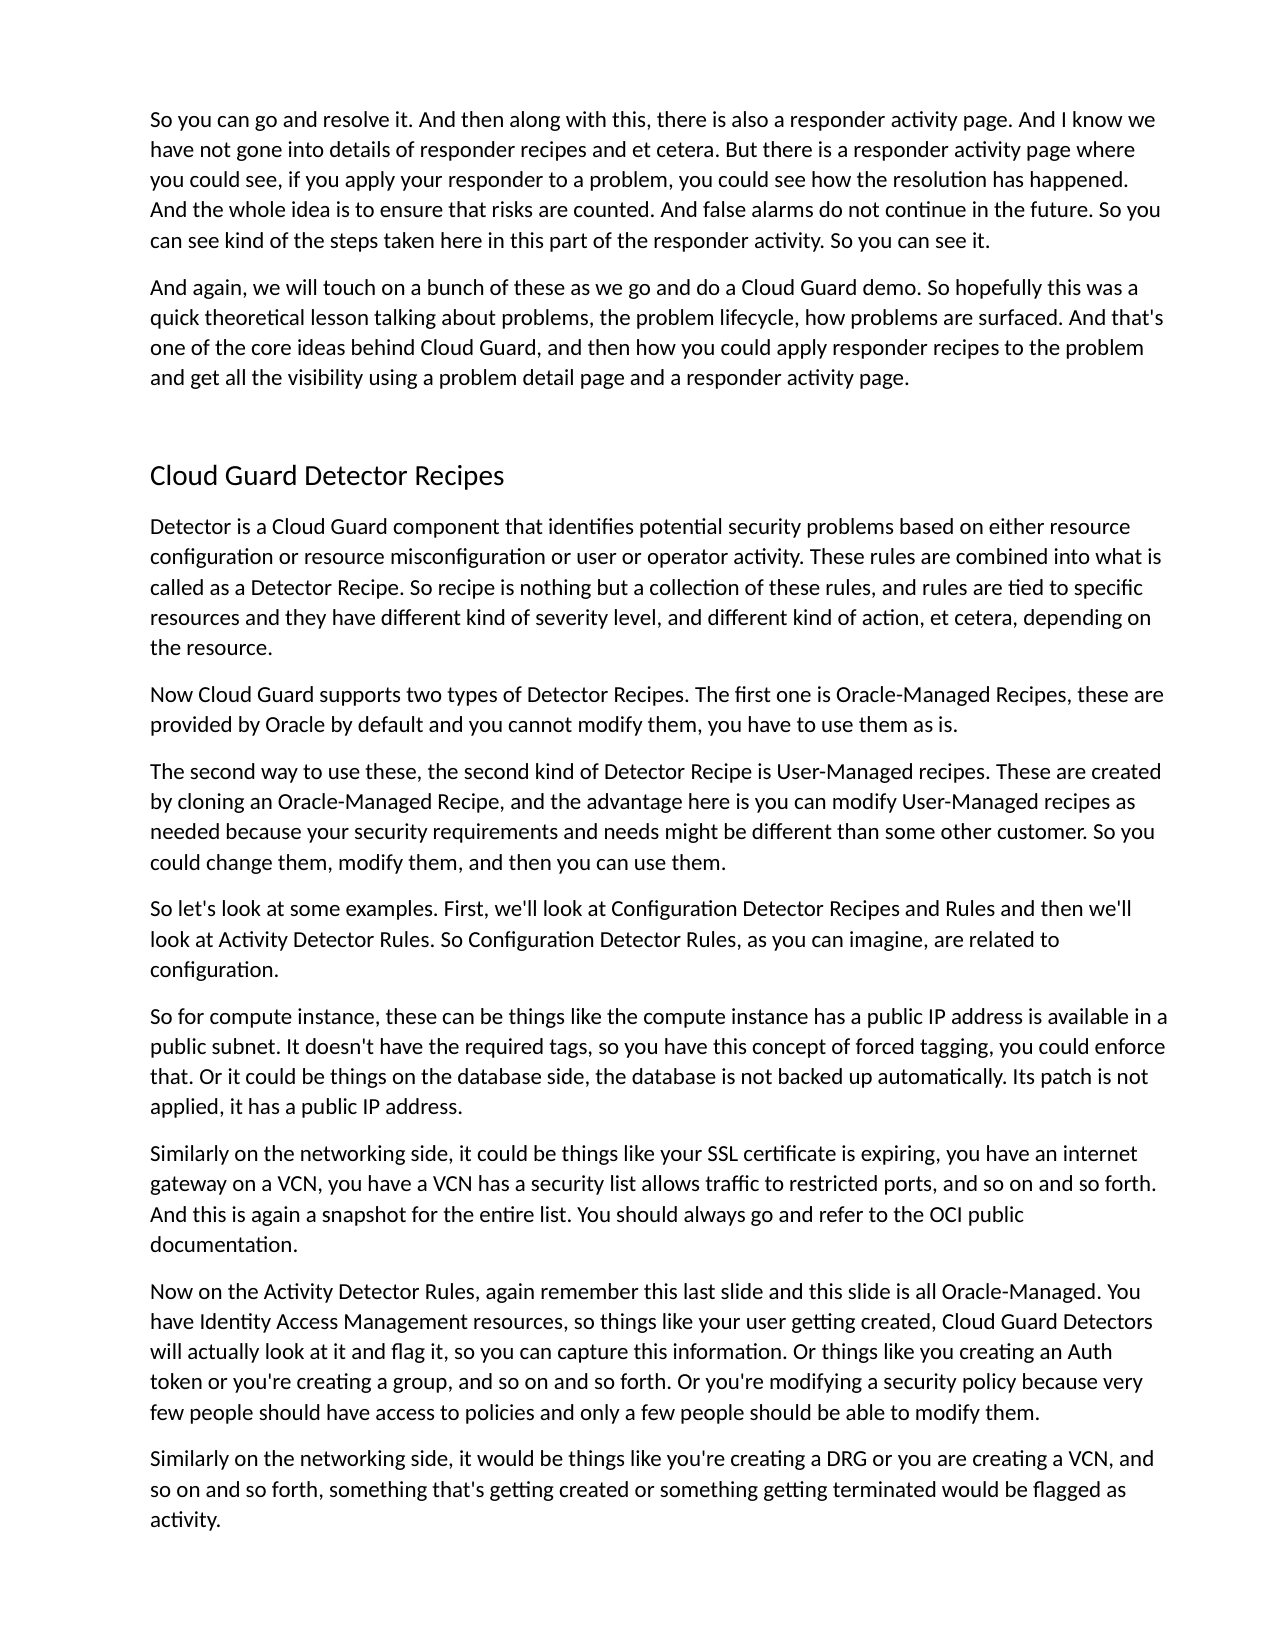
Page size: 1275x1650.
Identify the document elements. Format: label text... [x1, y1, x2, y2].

text Similarly on the networking side, it would be things like you're creating a DRG or you are creating a VCN, and so on and so forth, something that's getting created or something getting terminated would be flagged as activity. [150, 1444, 1170, 1533]
text So you can go and resolve it. And then along with this, there is also a responder activity page. And I know we have not gone into details of responder recipes and et cetera. But there is a responder activity page where you could see, if you apply your responder to a problem, you could see how the resolution has happened. And the whole idea is to ensure that risks are counted. And false alarms do not continue in the future. So you can see kind of the steps taken here in this part of the responder activity. So you can see it. [150, 105, 1170, 254]
text Cloud Guard Detector Recipes [150, 457, 1170, 493]
text Similarly on the networking side, it could be things like your SSL certificate is expiring, you have an internet gateway on a VCN, you have a VCN has a security list allows traffic to restricted ports, and so on and so forth. And this is again a snapshot for the entire list. You should always go and refer to the OCI public documentation. [150, 1139, 1170, 1258]
text And again, we will touch on a bunch of these as we go and do a Cloud Guard demo. So hopefully this was a quick theoretical lesson talking about problems, the problem lifecycle, how problems are surfaced. And that's one of the core ideas behind Cloud Guard, and then how you could apply responder recipes to the problem and get all the visibility using a problem detail page and a responder activity page. [150, 273, 1170, 391]
text Now on the Activity Detector Rules, again remember this last slide and this slide is all Oracle-Managed. You have Identity Access Management resources, so things like your user getting created, Cloud Guard Detectors will actually look at it and flag it, so you can capture this information. Or things like you creating an Auth token or you're creating a group, and so on and so forth. Or you're modifying a security policy because very few people should have access to policies and only a few people should be able to modify them. [150, 1277, 1170, 1426]
text So let's look at some examples. First, we'll look at Configuration Detector Recipes and Rules and then we'll look at Activity Detector Rules. So Configuration Detector Rules, as you can imagine, are related to configuration. [150, 894, 1170, 983]
text The second way to use these, the second kind of Detector Recipe is User-Managed recipes. These are created by cloning an Oracle-Managed Recipe, and the advantage here is you can modify User-Managed recipes as needed because your security requirements and needs might be different than some other customer. So you could change them, modify them, and then you can use them. [150, 757, 1170, 876]
text Detector is a Cloud Guard component that identifies potential security problems based on either resource configuration or resource misconfiguration or user or operator activity. These rules are combined into what is called as a Detector Recipe. So recipe is nothing but a collection of these rules, and rules are tied to specific resources and they have different kind of severity level, and different kind of action, et cetera, depending on the resource. [150, 512, 1170, 661]
text Now Cloud Guard supports two types of Detector Recipes. The first one is Oracle-Managed Recipes, these are provided by Oracle by default and you cannot modify them, you have to use them as is. [150, 680, 1170, 738]
text So for compute instance, these can be things like the compute instance has a public IP address is available in a public subnet. It doesn't have the required tags, so you have this concept of forced tagging, you could enforce that. Or it could be things on the database side, the database is not backed up automatically. Its patch is not applied, it has a public IP address. [150, 1002, 1170, 1120]
